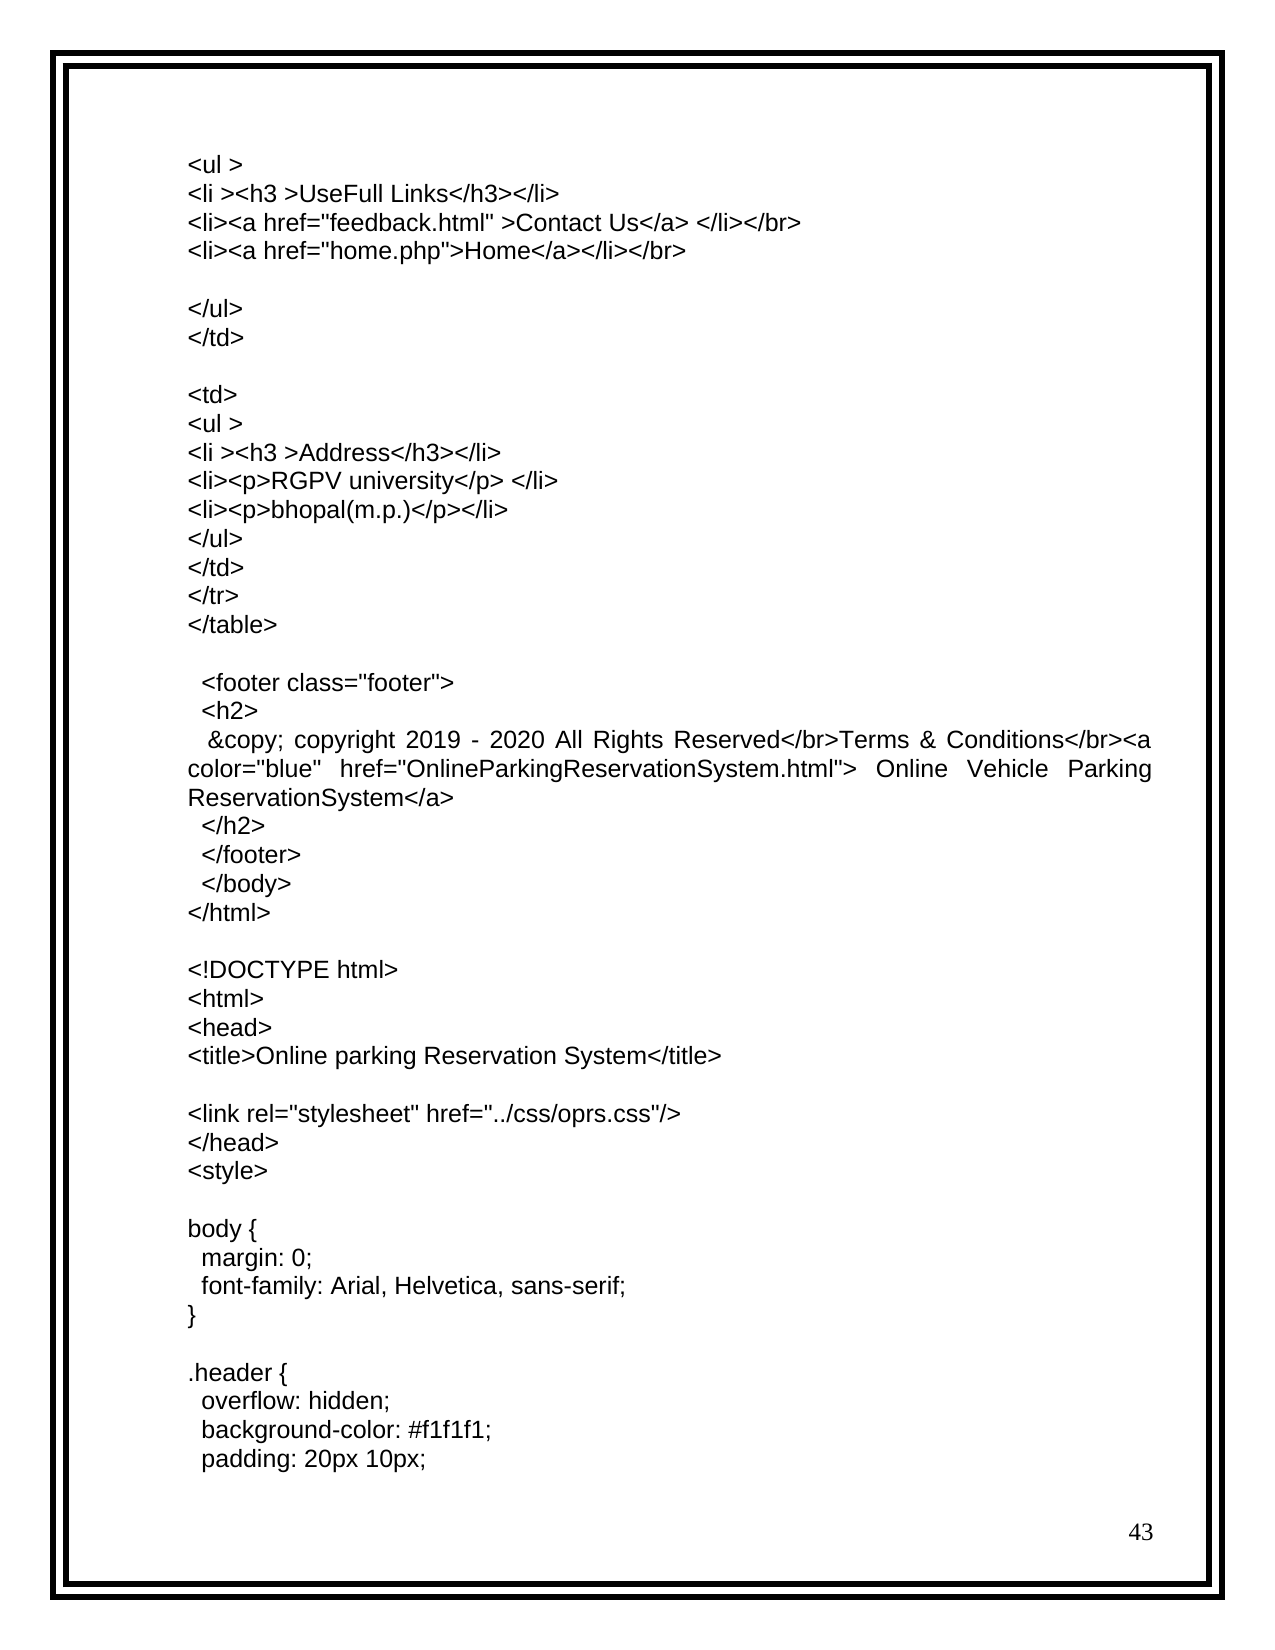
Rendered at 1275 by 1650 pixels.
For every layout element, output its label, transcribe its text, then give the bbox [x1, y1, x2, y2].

text <ul > [187, 409, 1153, 437]
text </ul> [187, 524, 1153, 552]
text <li ><h3 >UseFull Links</h3></li> [187, 179, 1153, 207]
text <td> [187, 380, 1153, 409]
text <!DOCTYPE html> [187, 955, 1153, 984]
text </body> [187, 869, 1153, 897]
text <li><a href="home.php">Home</a></li></br> [187, 236, 1153, 265]
text </td> [187, 322, 1153, 351]
text </html> [187, 897, 1153, 926]
text <html> [187, 984, 1153, 1012]
text </ul> [187, 294, 1153, 322]
text body { [187, 1214, 1153, 1242]
text background-color: #f1f1f1; [187, 1415, 1153, 1444]
text <li><p>RGPV university</p> </li> [187, 466, 1153, 495]
text <li><a href="feedback.html" >Contact Us</a> </li></br> [187, 207, 1153, 236]
text <footer class="footer"> [187, 667, 1153, 696]
text &copy; copyright 2019 - 2020 All Rights Reserved</br>Terms & Conditions</br><a color="blue" href="OnlineParkingReservationSystem.html"> Online Vehicle Parking ReservationSystem</a> [187, 725, 1153, 811]
text <ul > [187, 150, 1153, 179]
text <li ><h3 >Address</h3></li> [187, 437, 1153, 466]
text } [187, 1300, 1153, 1329]
text <head> [187, 1012, 1153, 1041]
text </head> [187, 1127, 1153, 1156]
text </td> [187, 552, 1153, 581]
text .header { [187, 1357, 1153, 1386]
text overflow: hidden; [187, 1386, 1153, 1415]
text </table> [187, 610, 1153, 639]
text font-family: Arial, Helvetica, sans-serif; [187, 1271, 1153, 1300]
text <title>Online parking Reservation System</title> [187, 1041, 1153, 1070]
text <li><p>bhopal(m.p.)</p></li> [187, 495, 1153, 524]
text <style> [187, 1156, 1153, 1185]
text </footer> [187, 840, 1153, 869]
text margin: 0; [187, 1242, 1153, 1271]
text <h2> [187, 696, 1153, 725]
text </tr> [187, 581, 1153, 610]
text padding: 20px 10px; [187, 1444, 1153, 1472]
text </h2> [187, 811, 1153, 840]
text <link rel="stylesheet" href="../css/oprs.css"/> [187, 1099, 1153, 1127]
